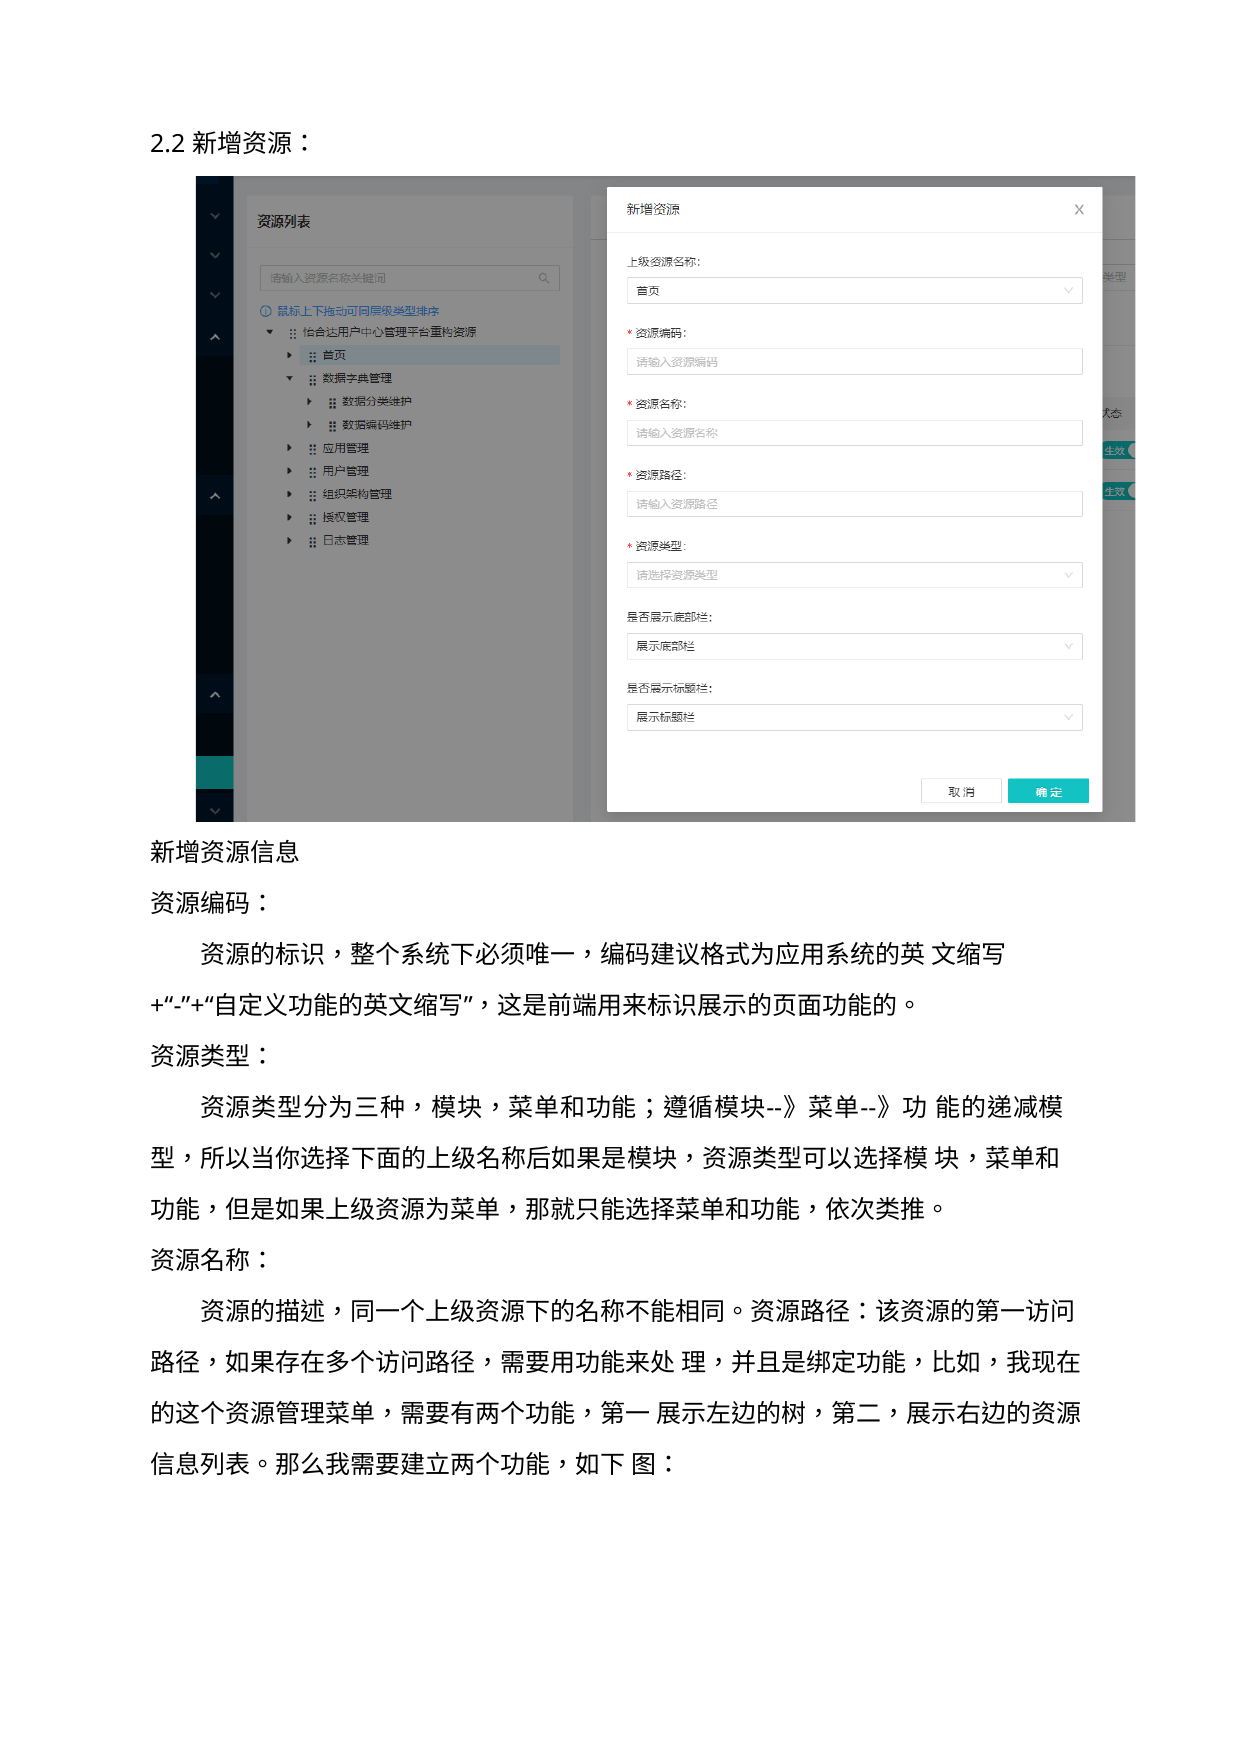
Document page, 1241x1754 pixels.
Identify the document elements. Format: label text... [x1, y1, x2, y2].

picture [195, 176, 1136, 822]
text 资源类型： [150, 1038, 1063, 1073]
text 资源名称： [150, 1243, 1090, 1277]
text 2.2 新增资源： [150, 126, 1090, 160]
text 资源编码： [150, 885, 1090, 919]
text 资源的描述，同一个上级资源下的名称不能相同。资源路径：该资源的第一访问路径，如果存在多个访问路径，需要用功能来处 理，并且是绑定功能，比如，我现在的这个资源管理菜单，需要有两个功能，第一 展示左边的树，第二，展示右边的资源信息列表。那么我需要建立两个功能，如下 图： [150, 1294, 1090, 1481]
text 资源的标识，整个系统下必须唯一，编码建议格式为应用系统的英 文缩写+“-”+“自定义功能的英文缩写”，这是前端用来标识展示的页面功能的。 [150, 936, 1075, 1022]
text 新增资源信息 [150, 834, 1075, 868]
text 资源类型分为三种，模块，菜单和功能；遵循模块--》菜单--》功 能的递减模型，所以当你选择下面的上级名称后如果是模块，资源类型可以选择模 块，菜单和功能，但是如果上级资源为菜单，那就只能选择菜单和功能，依次类推。 [150, 1089, 1063, 1226]
